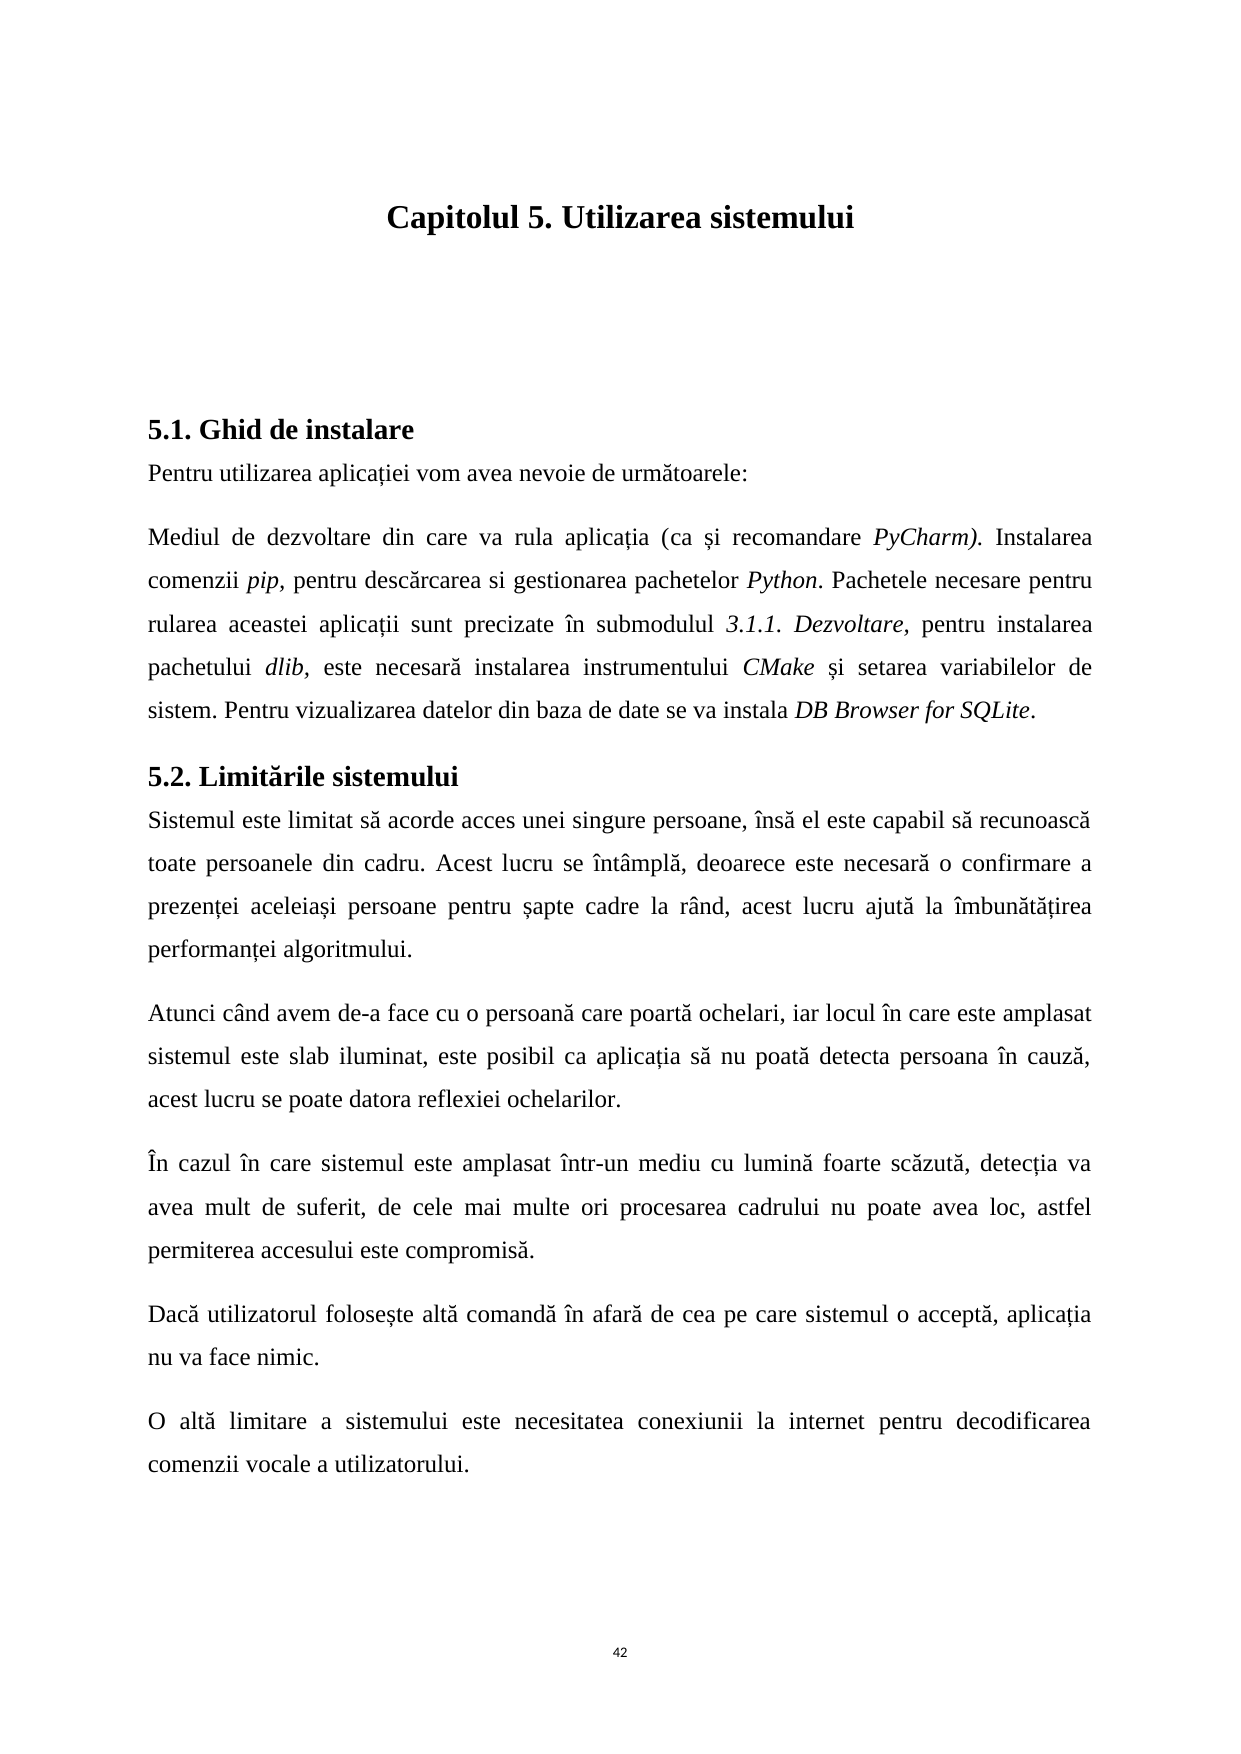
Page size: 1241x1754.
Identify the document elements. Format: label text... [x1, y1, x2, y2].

text Atunci când avem de-a face cu o persoană care poartă ochelari, iar locul în care este amplasat sistemul este slab iluminat, este posibil ca aplicația să nu poată detecta persoana în cauză, acest lucru se poate datora reflexiei ochelarilor. [148, 998, 1092, 1113]
subtitle 5.2. Limitările sistemului [148, 759, 1092, 792]
text Dacă utilizatorul folosește altă comandă în afară de cea pe care sistemul o acceptă, aplicația nu va face nimic. [148, 1299, 1092, 1371]
subtitle 5.1. Ghid de instalare [148, 412, 1092, 446]
text Pentru utilizarea aplicației vom avea nevoie de următoarele: [148, 458, 1092, 487]
text Mediul de dezvoltare din care va rula aplicația (ca și recomandare PyCharm). Instalarea comenzii pip, pentru descărcarea si gestionarea pachetelor Python. Pachetele necesare pentru rularea aceastei aplicații sunt precizate în submodulul 3.1.1. Dezvoltare, pentru instalarea pachetului dlib, este necesară instalarea instrumentului CMake și setarea variabilelor de sistem. Pentru vizualizarea datelor din baza de date se va instala DB Browser for SQLite. [148, 522, 1092, 724]
text Sistemul este limitat să acorde acces unei singure persoane, însă el este capabil să recunoască toate persoanele din cadru. Acest lucru se întâmplă, deoarece este necesară o confirmare a prezenței aceleiași persoane pentru șapte cadre la rând, acest lucru ajută la îmbunătățirea performanței algoritmului. [148, 805, 1092, 963]
text În cazul în care sistemul este amplasat într-un mediu cu lumină foarte scăzută, detecția va avea mult de suferit, de cele mai multe ori procesarea cadrului nu poate avea loc, astfel permiterea accesului este compromisă. [148, 1148, 1092, 1263]
subtitle Capitolul 5. Utilizarea sistemului [148, 198, 1092, 236]
text O altă limitare a sistemului este necesitatea conexiunii la internet pentru decodificarea comenzii vocale a utilizatorului. [148, 1406, 1092, 1478]
